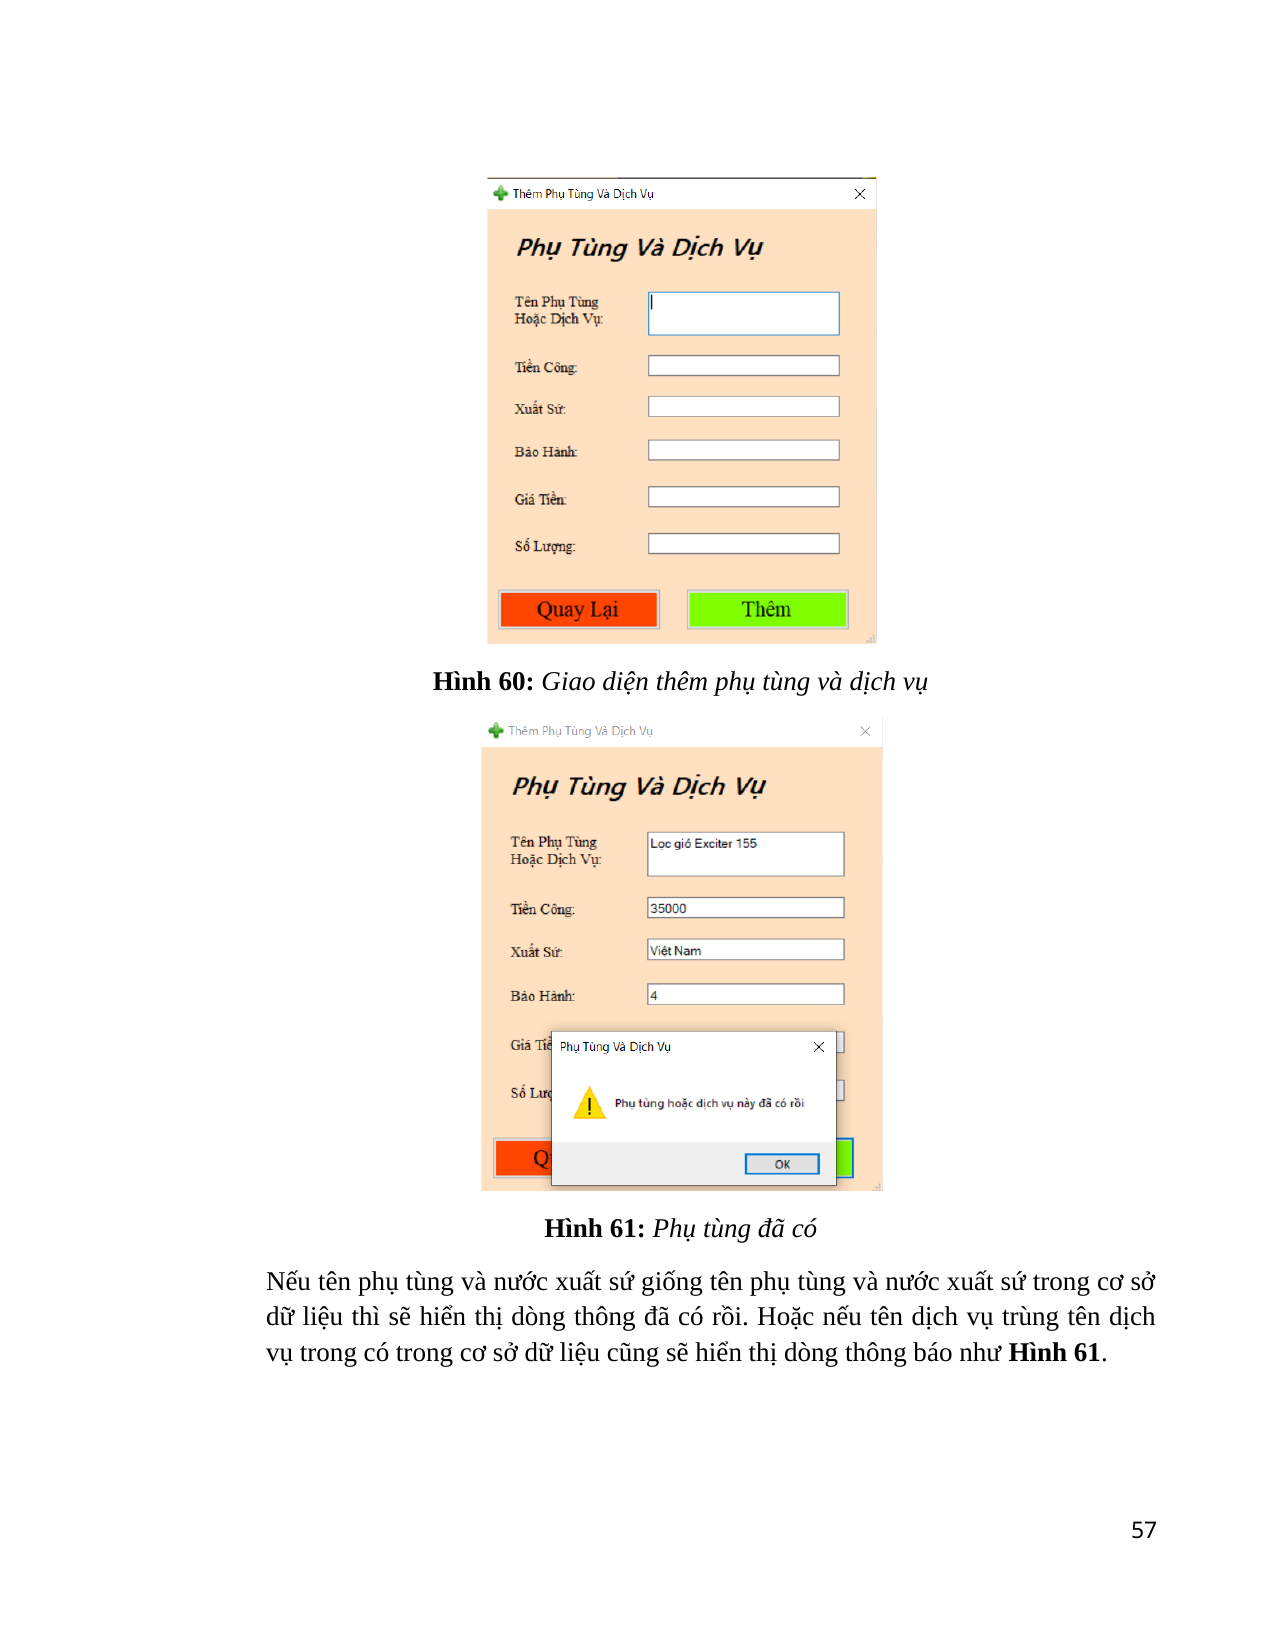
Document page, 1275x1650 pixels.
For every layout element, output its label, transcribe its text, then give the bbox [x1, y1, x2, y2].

text Nếu tên phụ tùng và nước xuất sứ giống tên phụ tùng và nước xuất sứ trong cơ sở dữ liệu thì sẽ hiển thị dòng thông đã có rồi. Hoặc nếu tên dịch vụ trùng tên dịch vụ trong có trong cơ sở dữ liệu cũng sẽ hiển thị dòng thông báo như Hình 61. [266, 1265, 1157, 1367]
text Hình 60: Giao diện thêm phụ tùng và dịch vụ [207, 665, 1157, 696]
text Hình 61: Phụ tùng đã có [207, 1212, 1157, 1243]
picture [487, 177, 877, 644]
picture [481, 717, 883, 1191]
